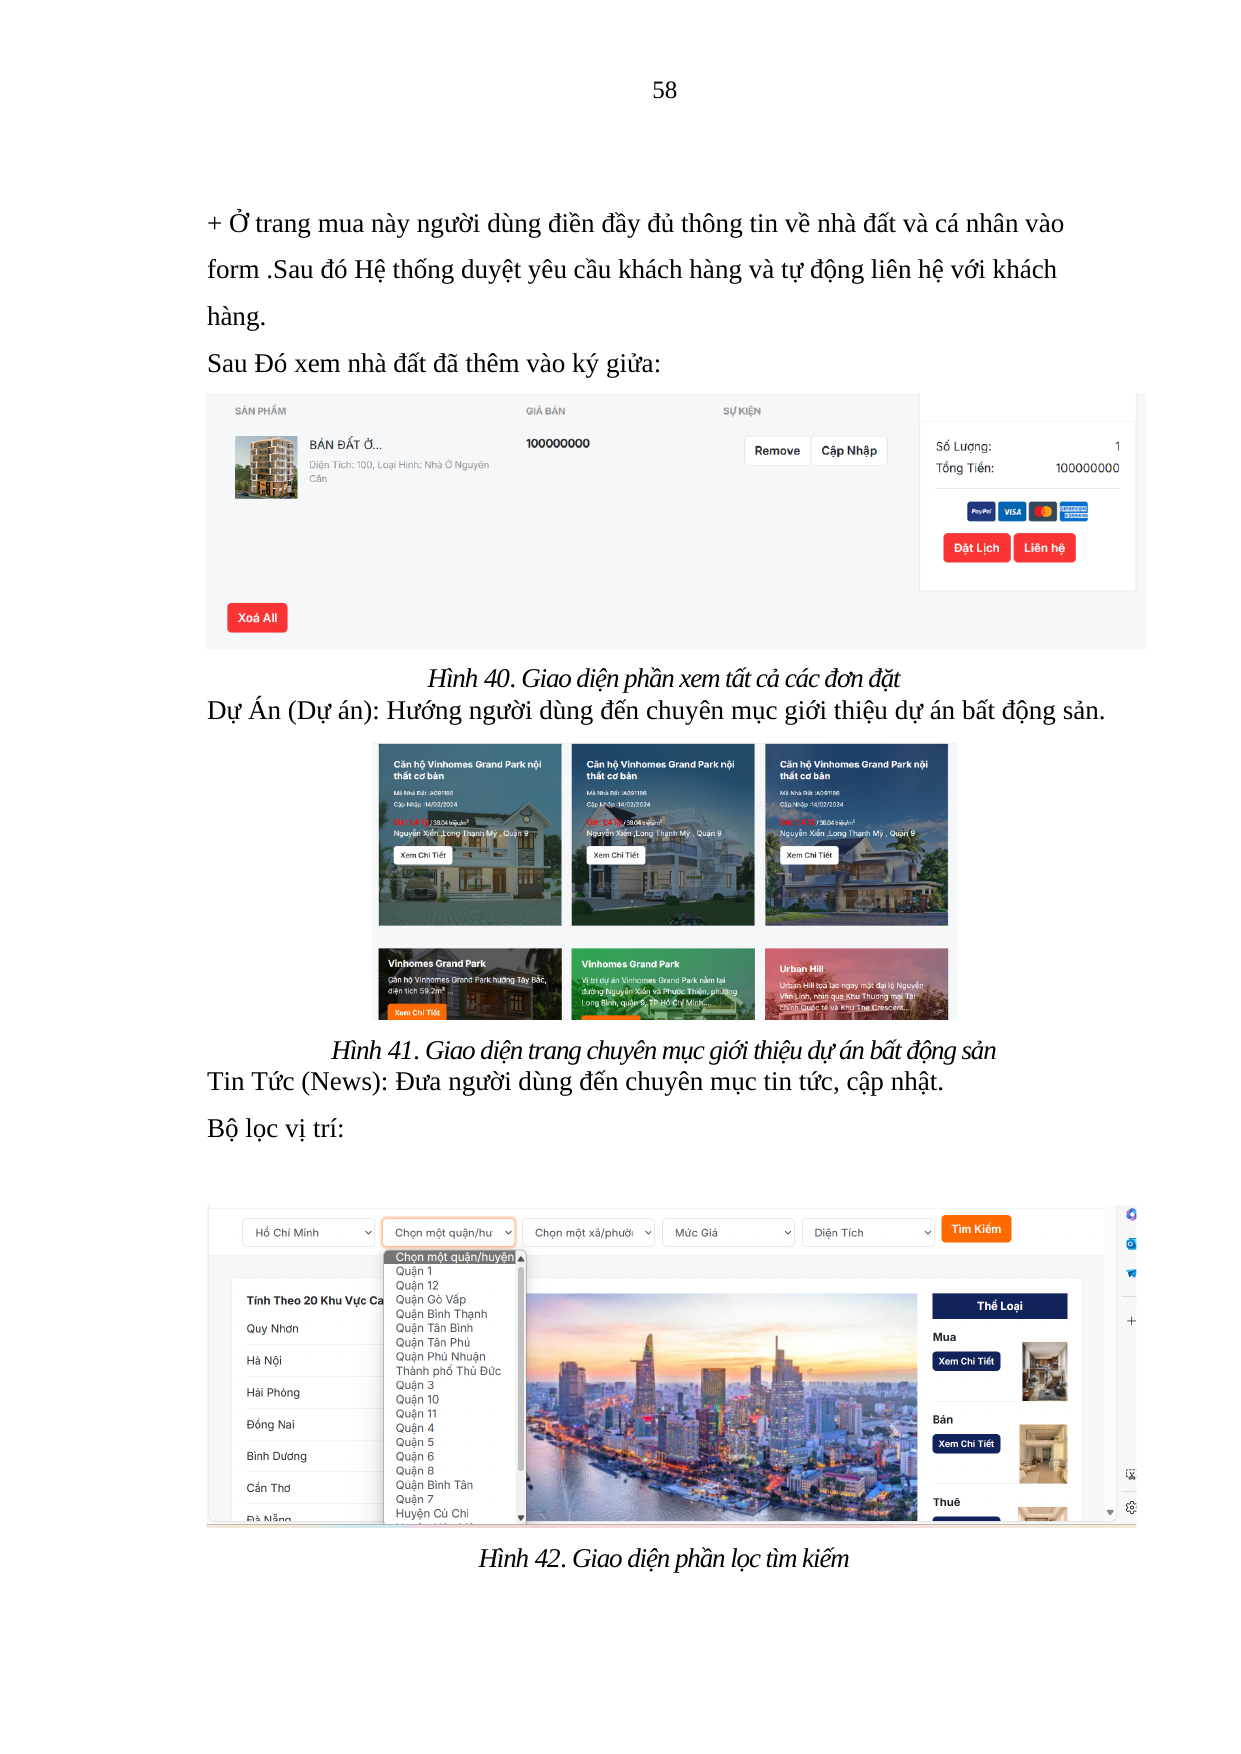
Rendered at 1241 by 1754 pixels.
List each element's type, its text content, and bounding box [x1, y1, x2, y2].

text Tin Tức (News): Đưa người dùng đến chuyên mục tin tức, cập nhật. [207, 1065, 1122, 1096]
text Hình 40. Giao diện phần xem tất cả các đơn đặt [207, 663, 1122, 694]
text Sau Đó xem nhà đất đã thêm vào ký giửa: [207, 347, 1122, 378]
text Hình 41. Giao diện trang chuyên mục giới thiệu dự án bất động sản [207, 1034, 1122, 1065]
picture [372, 740, 957, 1020]
text Dự Án (Dự án): Hướng người dùng đến chuyên mục giới thiệu dự án bất động sản. [207, 694, 1122, 725]
text + Ở trang mua này người dùng điền đầy đủ thông tin về nhà đất và cá nhân vào form .Sau đó Hệ thống duyệt yêu cầu khách hàng và tự động liên hệ với khách hàng. [207, 207, 1122, 331]
text Hình 42. Giao diện phần lọc tìm kiếm [207, 1542, 1122, 1573]
text Bộ lọc vị trí: [207, 1112, 1122, 1143]
picture [206, 1205, 1137, 1528]
picture [206, 393, 1146, 649]
